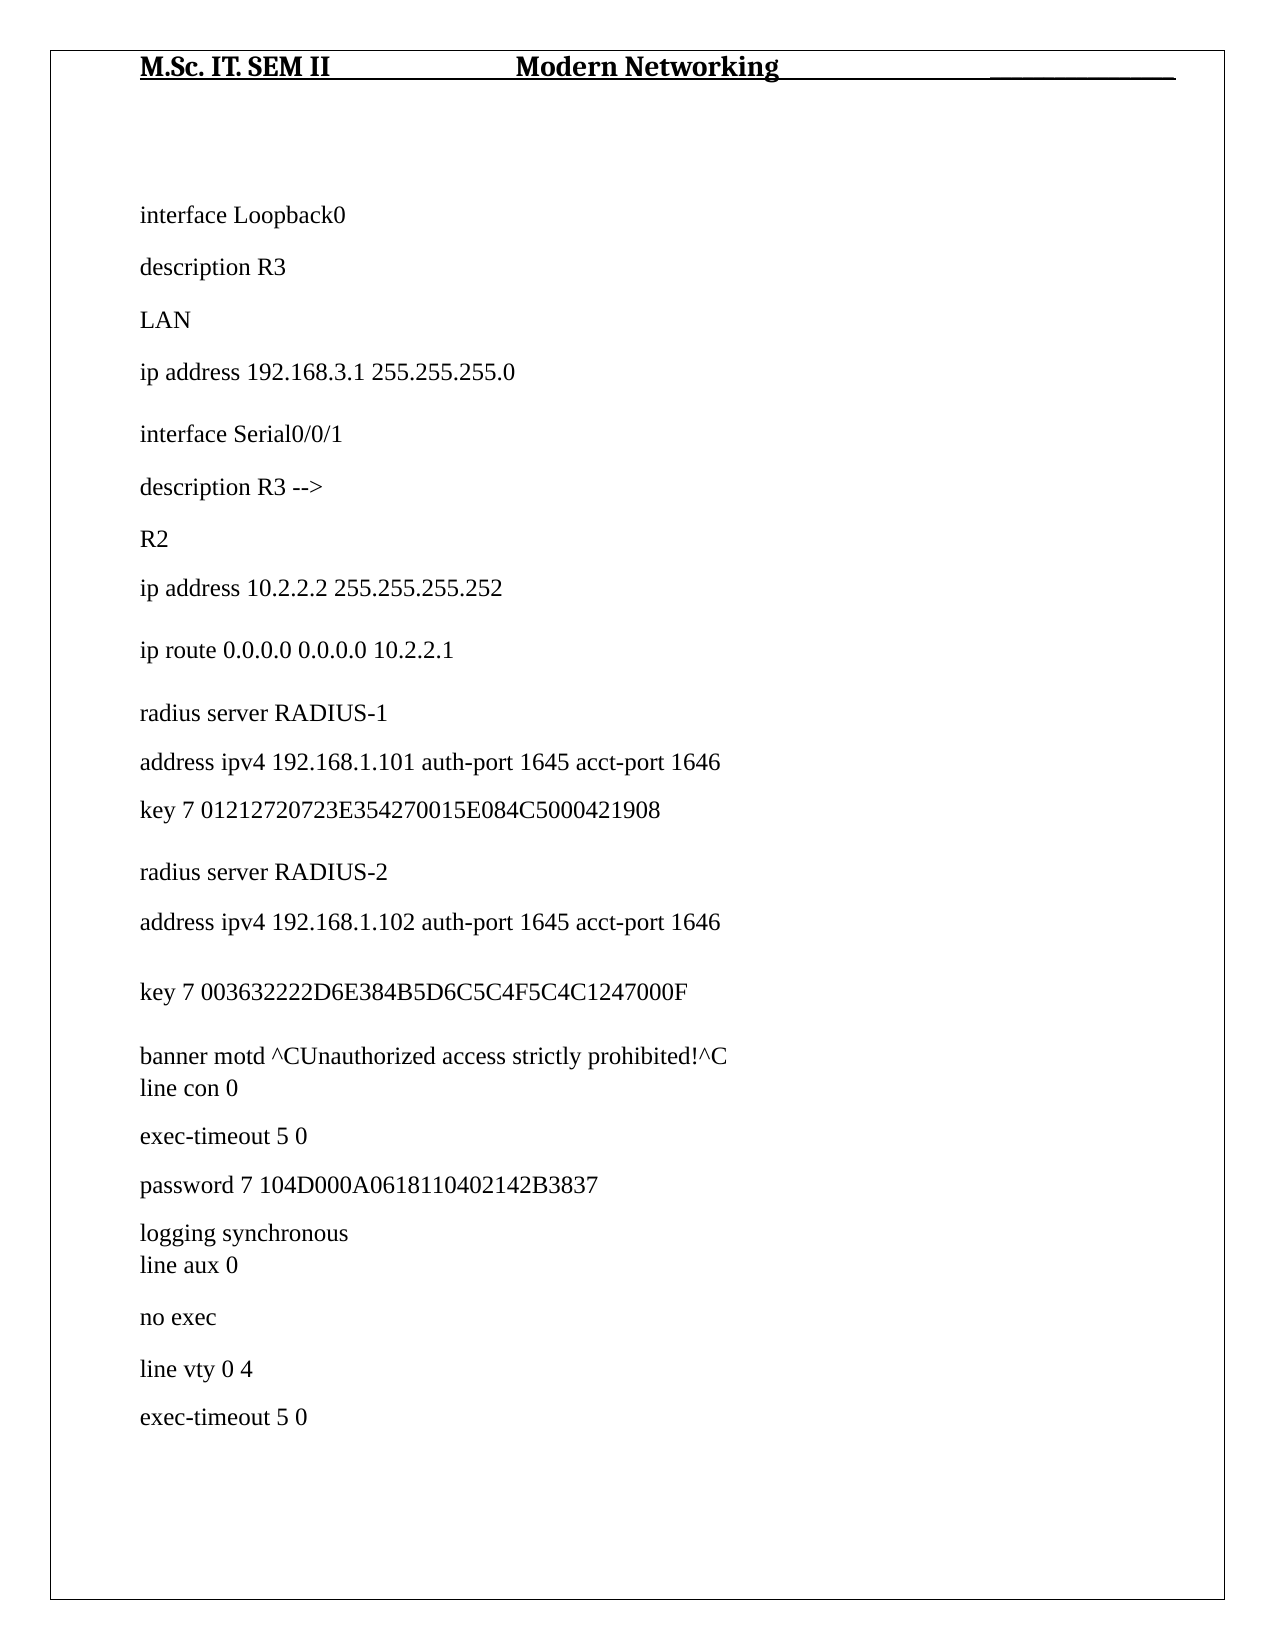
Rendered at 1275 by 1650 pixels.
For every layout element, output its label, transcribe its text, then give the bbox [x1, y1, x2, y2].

text R2 [139, 524, 1128, 553]
text password 7 104D000A0618110402142B3837 [139, 1170, 1128, 1199]
text radius server RADIUS-1 [139, 698, 1128, 726]
text key 7 01212720723E354270015E084C5000421908 [139, 795, 1128, 824]
text interface Loopback0 description R3 [139, 200, 375, 281]
text exec-timeout 5 0 [139, 1402, 1128, 1431]
text ip route 0.0.0.0 0.0.0.0 10.2.2.1 [139, 635, 1128, 664]
text address ipv4 192.168.1.102 auth-port 1645 acct-port 1646 [139, 907, 1128, 935]
text radius server RADIUS-2 [139, 857, 1128, 886]
text line con 0 [139, 1073, 1128, 1102]
text LAN [139, 305, 1128, 333]
text ip address 192.168.3.1 255.255.255.0 [139, 357, 1128, 386]
text line aux 0 [139, 1251, 1128, 1279]
text exec-timeout 5 0 [139, 1121, 1128, 1150]
text key 7 003632222D6E384B5D6C5C4F5C4C1247000F [139, 977, 1128, 1005]
text address ipv4 192.168.1.101 auth-port 1645 acct-port 1646 [139, 747, 1128, 775]
text logging synchronous [139, 1218, 1128, 1247]
text banner motd ^CUnauthorized access strictly prohibited!^C [139, 1041, 1128, 1069]
text interface Serial0/0/1 description R3 --> [139, 419, 375, 500]
text ip address 10.2.2.2 255.255.255.252 [139, 573, 1128, 602]
text no exec [139, 1302, 1128, 1331]
text line vty 0 4 [139, 1354, 1128, 1383]
